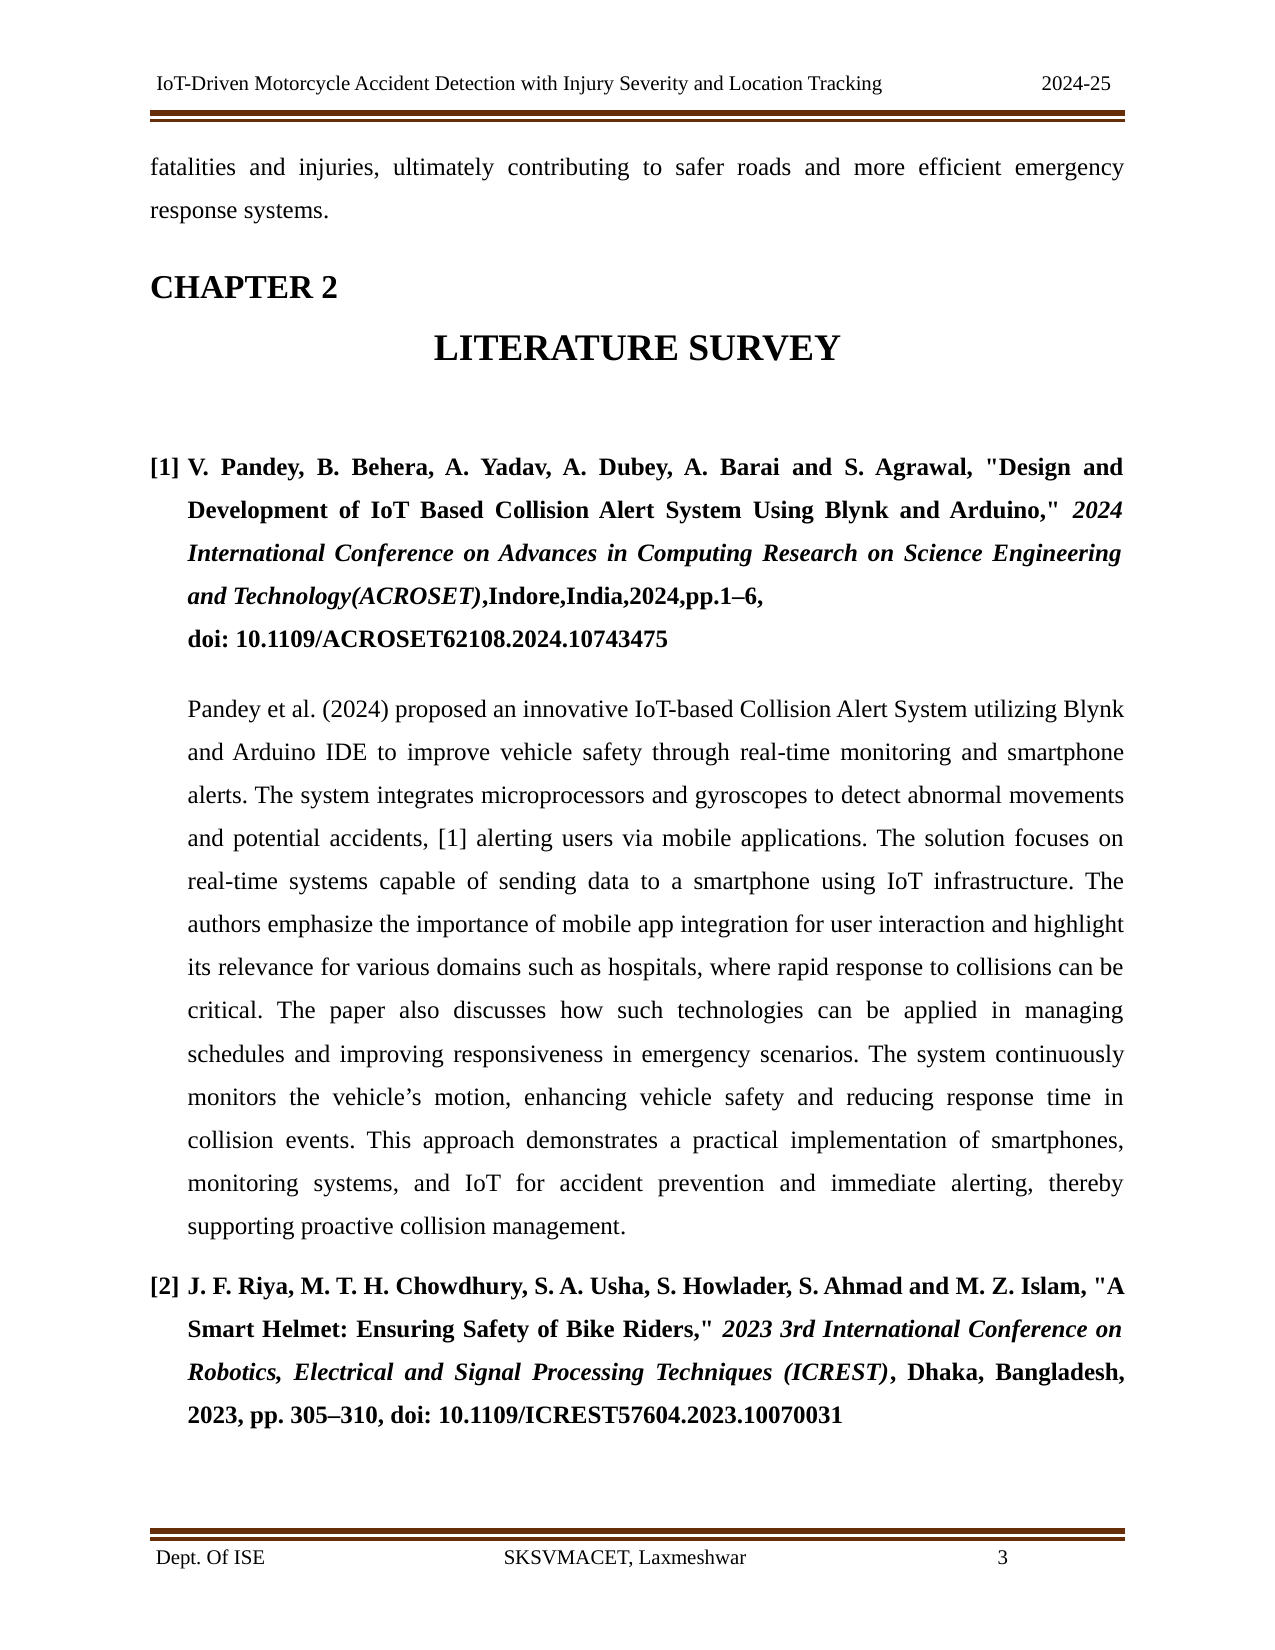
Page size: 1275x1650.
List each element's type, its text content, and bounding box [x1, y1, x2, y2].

text Literature Survey [150, 326, 1125, 369]
text Pandey et al. (2024) proposed an innovative IoT-based Collision Alert System utilizing Blynk and Arduino IDE to improve vehicle safety through real-time monitoring and smartphone alerts. The system integrates microprocessors and gyroscopes to detect abnormal movements and potential accidents, [1] alerting users via mobile applications. The solution focuses on real-time systems capable of sending data to a smartphone using IoT infrastructure. The authors emphasize the importance of mobile app integration for user interaction and highlight its relevance for various domains such as hospitals, where rapid response to collisions can be critical. The paper also discusses how such technologies can be applied in managing schedules and improving responsiveness in emergency scenarios. The system continuously monitors the vehicle’s motion, enhancing vehicle safety and reducing response time in collision events. This approach demonstrates a practical implementation of smartphones, monitoring systems, and IoT for accident prevention and immediate alerting, thereby supporting proactive collision management. [187, 694, 1125, 1240]
list doi: 10.1109/ACROSET62108.2024.10743475 [187, 624, 1125, 653]
text Chapter 2 [150, 267, 1125, 306]
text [150, 152, 1125, 224]
list V. Pandey, B. Behera, A. Yadav, A. Dubey, A. Barai and S. Agrawal, "Design and Development of IoT Based Collision Alert System Using Blynk and Arduino," 2024 International Conference on Advances in Computing Research on Science Engineering and Technology(ACROSET),Indore,India,2024,pp.1–6, [150, 452, 1125, 610]
list J. F. Riya, M. T. H. Chowdhury, S. A. Usha, S. Howlader, S. Ahmad and M. Z. Islam, "A Smart Helmet: Ensuring Safety of Bike Riders," 2023 3rd International Conference on Robotics, Electrical and Signal Processing Techniques (ICREST), Dhaka, Bangladesh, 2023, pp. 305–310, doi: 10.1109/ICREST57604.2023.10070031 [150, 1271, 1125, 1429]
